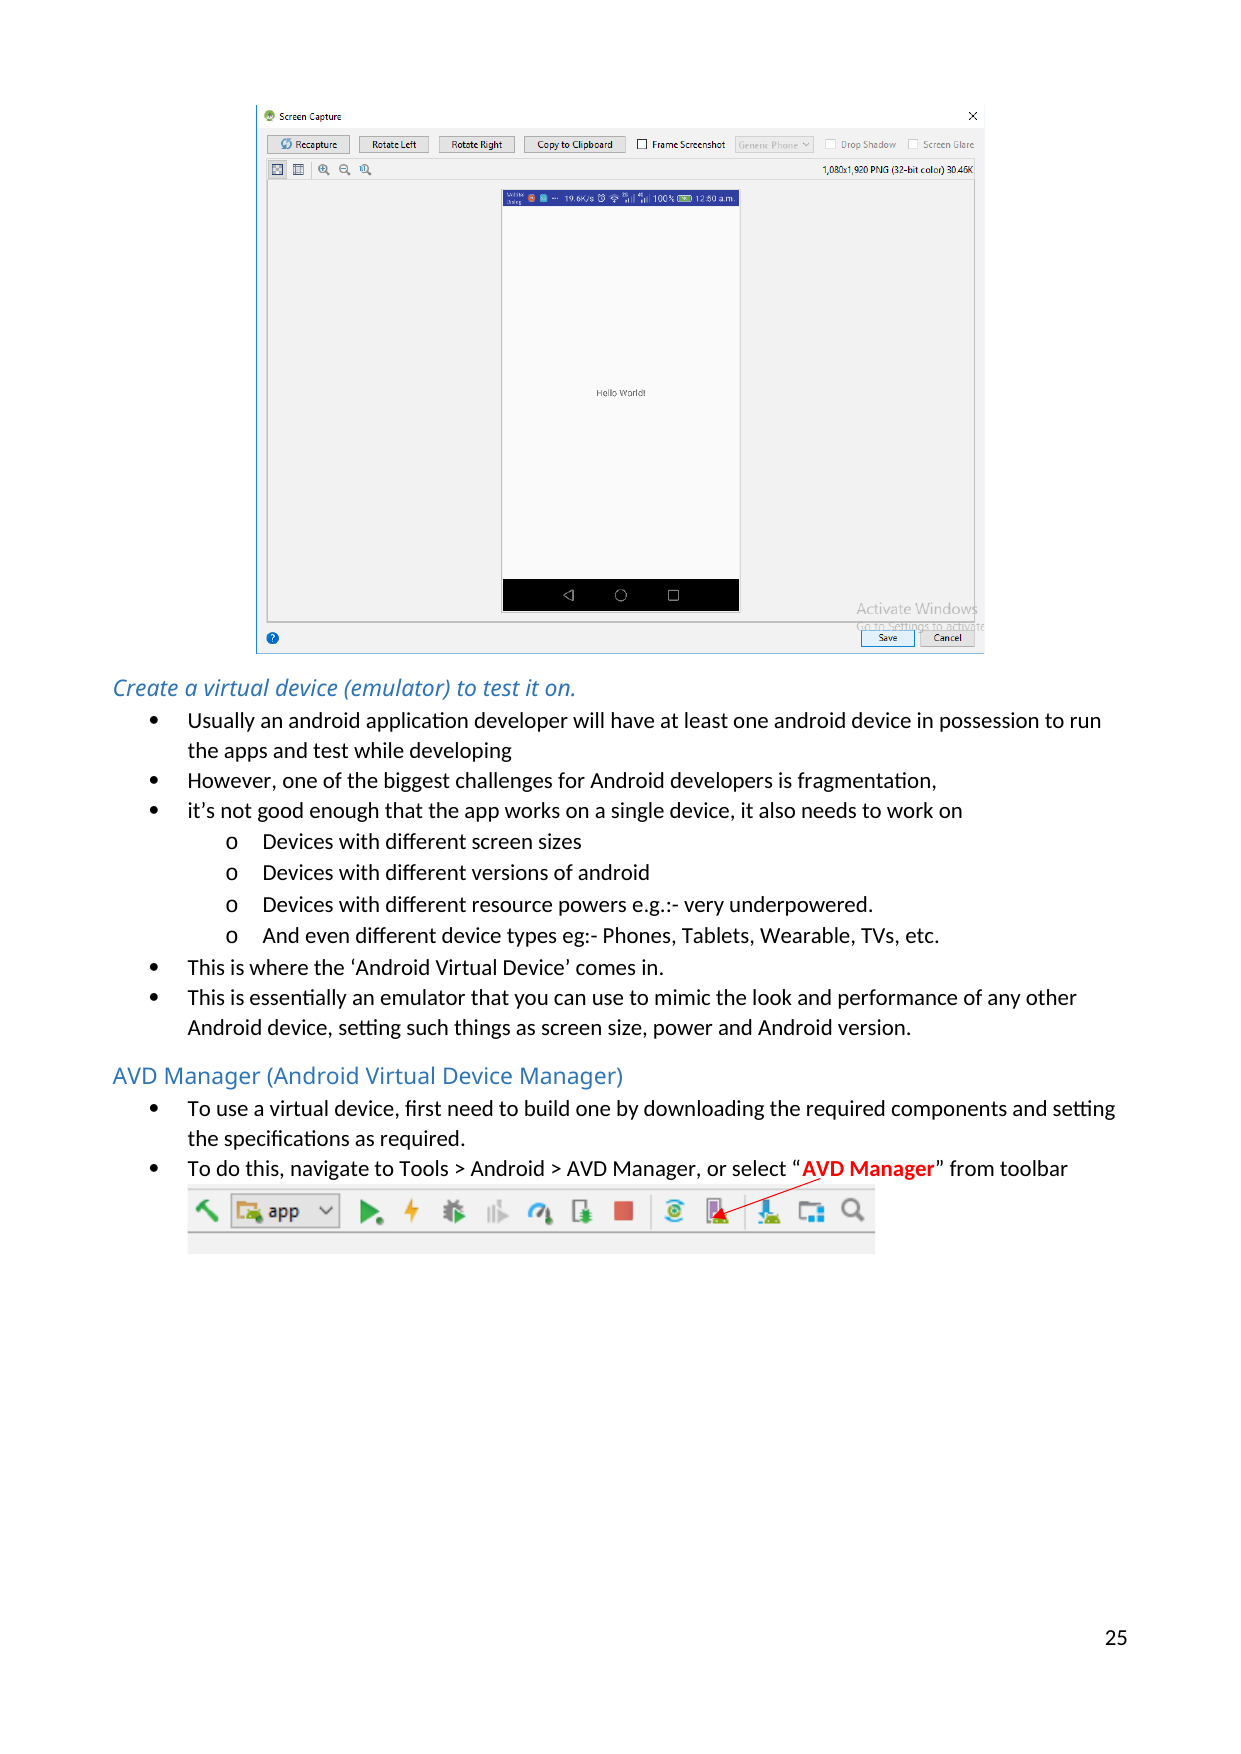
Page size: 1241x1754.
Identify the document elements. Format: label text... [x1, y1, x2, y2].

subtitle AVD Manager (Android Virtual Device Manager) [112, 1060, 1128, 1091]
list And even different device types eg:- Phones, Tablets, Wearable, TVs, etc. [225, 921, 1128, 950]
subtitle Create a virtual device (emulator) to test it on. [112, 672, 1128, 703]
list Devices with different versions of android [225, 858, 1128, 887]
list Devices with different screen sizes [225, 827, 1128, 856]
list Usually an android application developer will have at least one android device in possession to run the apps and test while developing [150, 706, 1128, 764]
list To use a virtual device, first need to build one by downloading the required components and setting the specifications as required. [150, 1094, 1128, 1152]
list This is essentially an emulator that you can use to mimic the look and performance of any other Android device, setting such things as screen size, power and Android version. [150, 983, 1128, 1041]
list This is where the ‘Android Virtual Device’ comes in. [150, 953, 1128, 981]
picture [187, 1184, 876, 1254]
list Devices with different resource powers e.g.:- very underpowered. [225, 890, 1128, 919]
list However, one of the biggest challenges for Android developers is fragmentation, [150, 766, 1128, 794]
list it’s not good enough that the app works on a single device, it also needs to work on [150, 797, 1128, 825]
picture [256, 105, 985, 654]
